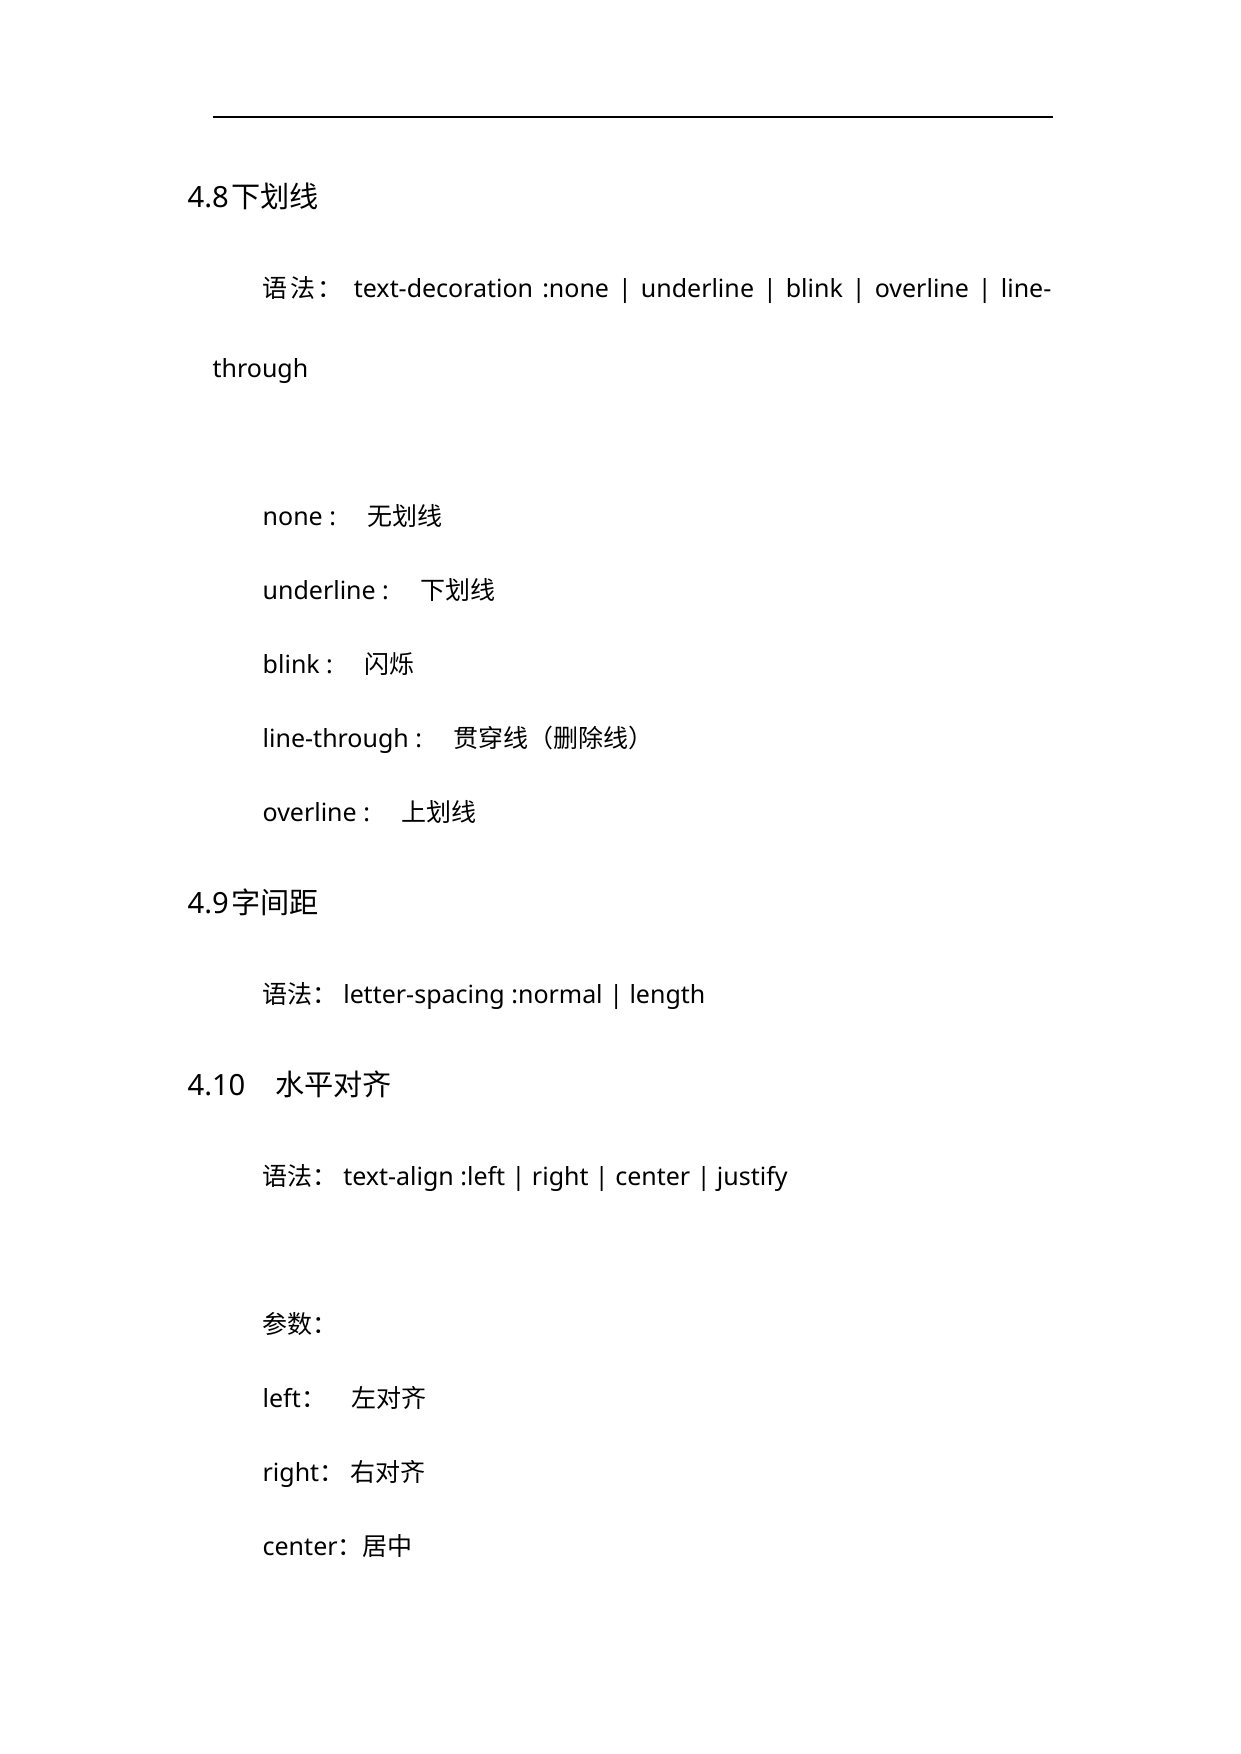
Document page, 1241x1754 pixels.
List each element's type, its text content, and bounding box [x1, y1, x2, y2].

text center：居中 [212, 1512, 1053, 1577]
text left： 左对齐 [212, 1364, 1053, 1429]
text underline : 下划线 [212, 556, 1053, 621]
subtitle 下划线 [187, 162, 1053, 227]
text right： 右对齐 [212, 1438, 1053, 1503]
subtitle 水平对齐 [187, 1051, 1053, 1116]
subtitle 字间距 [187, 868, 1053, 933]
text 参数： [212, 1290, 1053, 1355]
text 语法： letter-spacing :normal | length [212, 960, 1053, 1025]
text line-through : 贯穿线（删除线） [212, 704, 1053, 769]
text 语法： text-align :left | right | center | justify [212, 1142, 1053, 1207]
text blink : 闪烁 [212, 630, 1053, 695]
text overline : 上划线 [212, 778, 1053, 843]
text 语法： text-decoration :none | underline | blink | overline | line-through [212, 254, 1053, 400]
text none : 无划线 [212, 482, 1053, 547]
